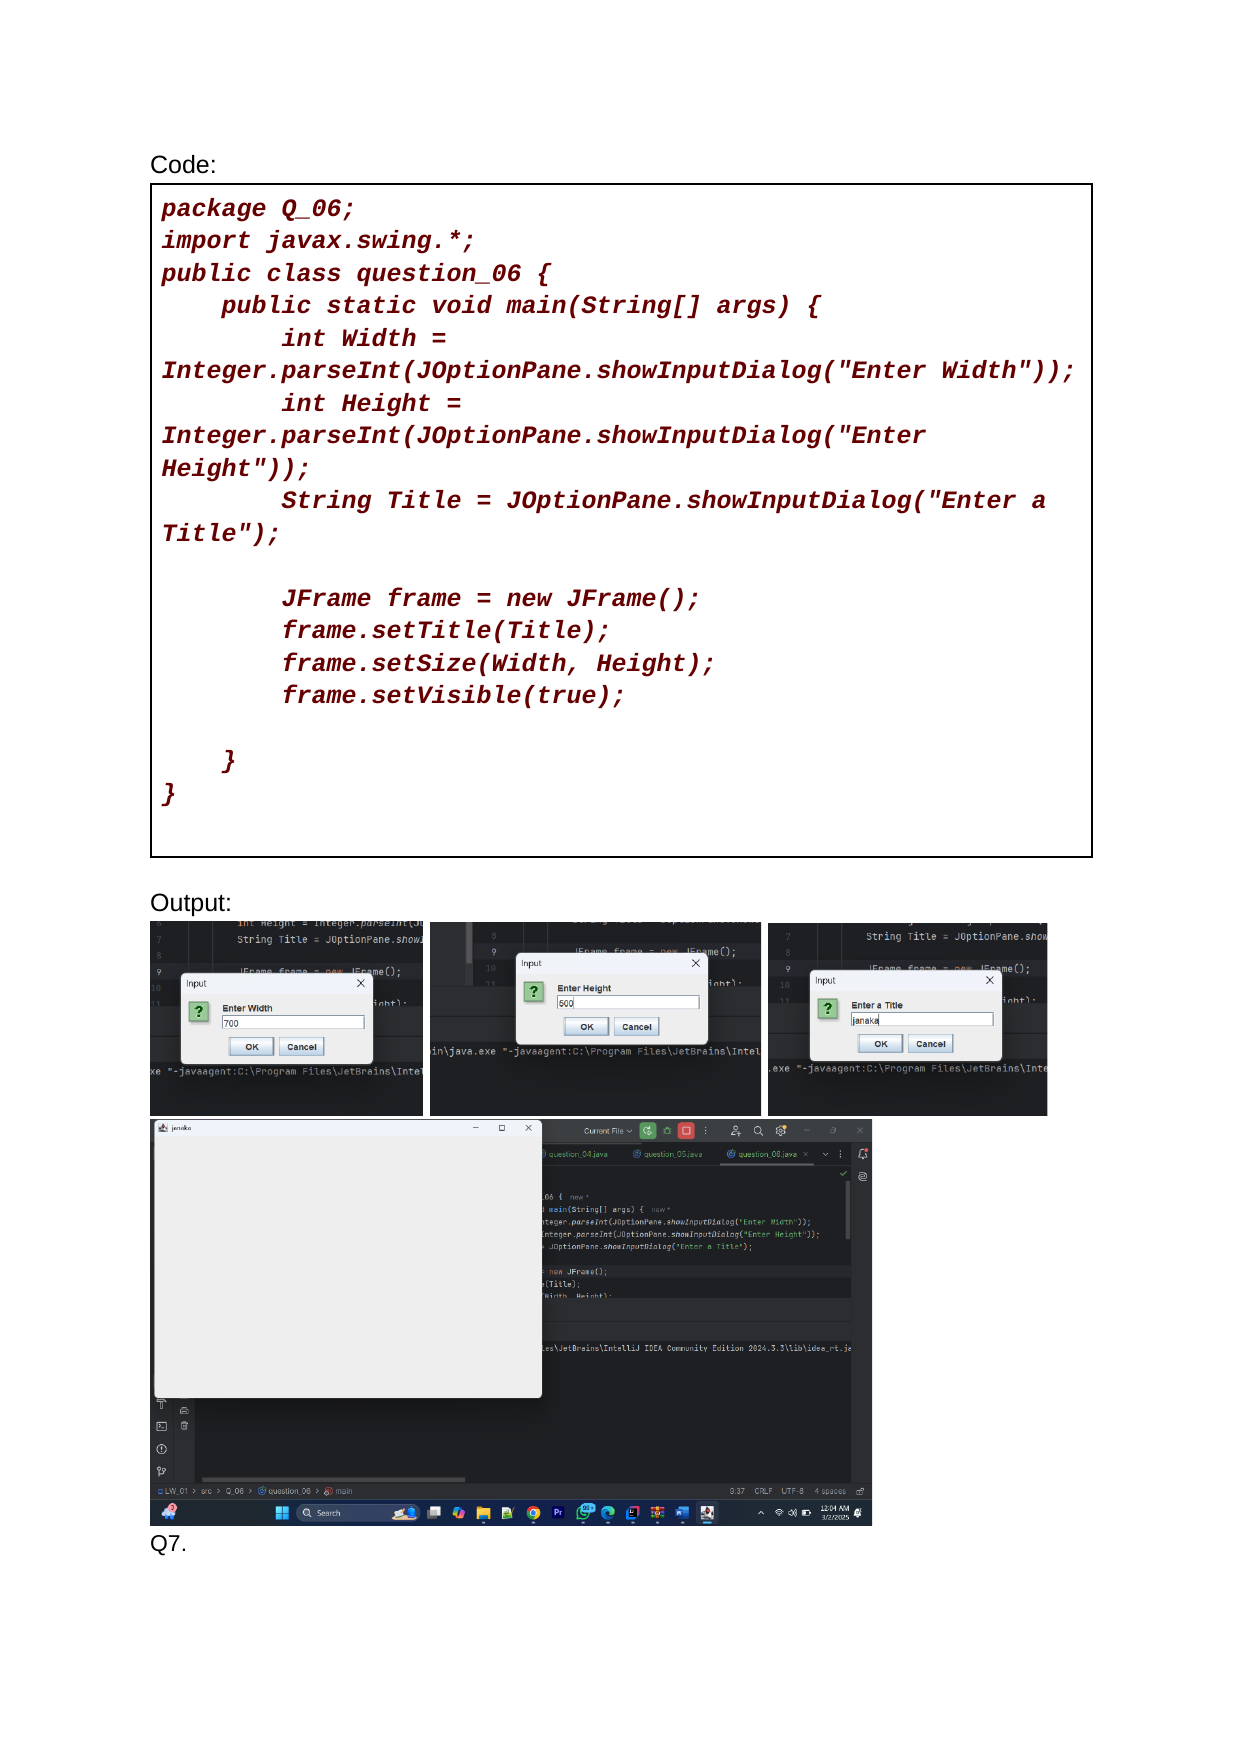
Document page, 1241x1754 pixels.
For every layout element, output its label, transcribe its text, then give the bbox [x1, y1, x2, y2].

text Output: [150, 888, 1090, 917]
text Code: [150, 150, 1090, 179]
picture [430, 922, 762, 1116]
text Q7. [150, 1529, 1090, 1556]
picture [768, 923, 1048, 1116]
table_header package Q_06; import javax.swing.*; public class question_06 { public static void main(String[] args) { int Width = Integer.parseInt(JOptionPane.showInputDialog("Enter Width")); int Height = Integer.parseInt(JOptionPane.showInputDialog("Enter Height")); String Title = JOptionPane.showInputDialog("Enter a Title"); JFrame frame = new JFrame(); frame.setTitle(Title); frame.setSize(Width, Height); frame.setVisible(true); } } [152, 185, 1091, 856]
picture [150, 921, 423, 1116]
picture [150, 1119, 873, 1526]
